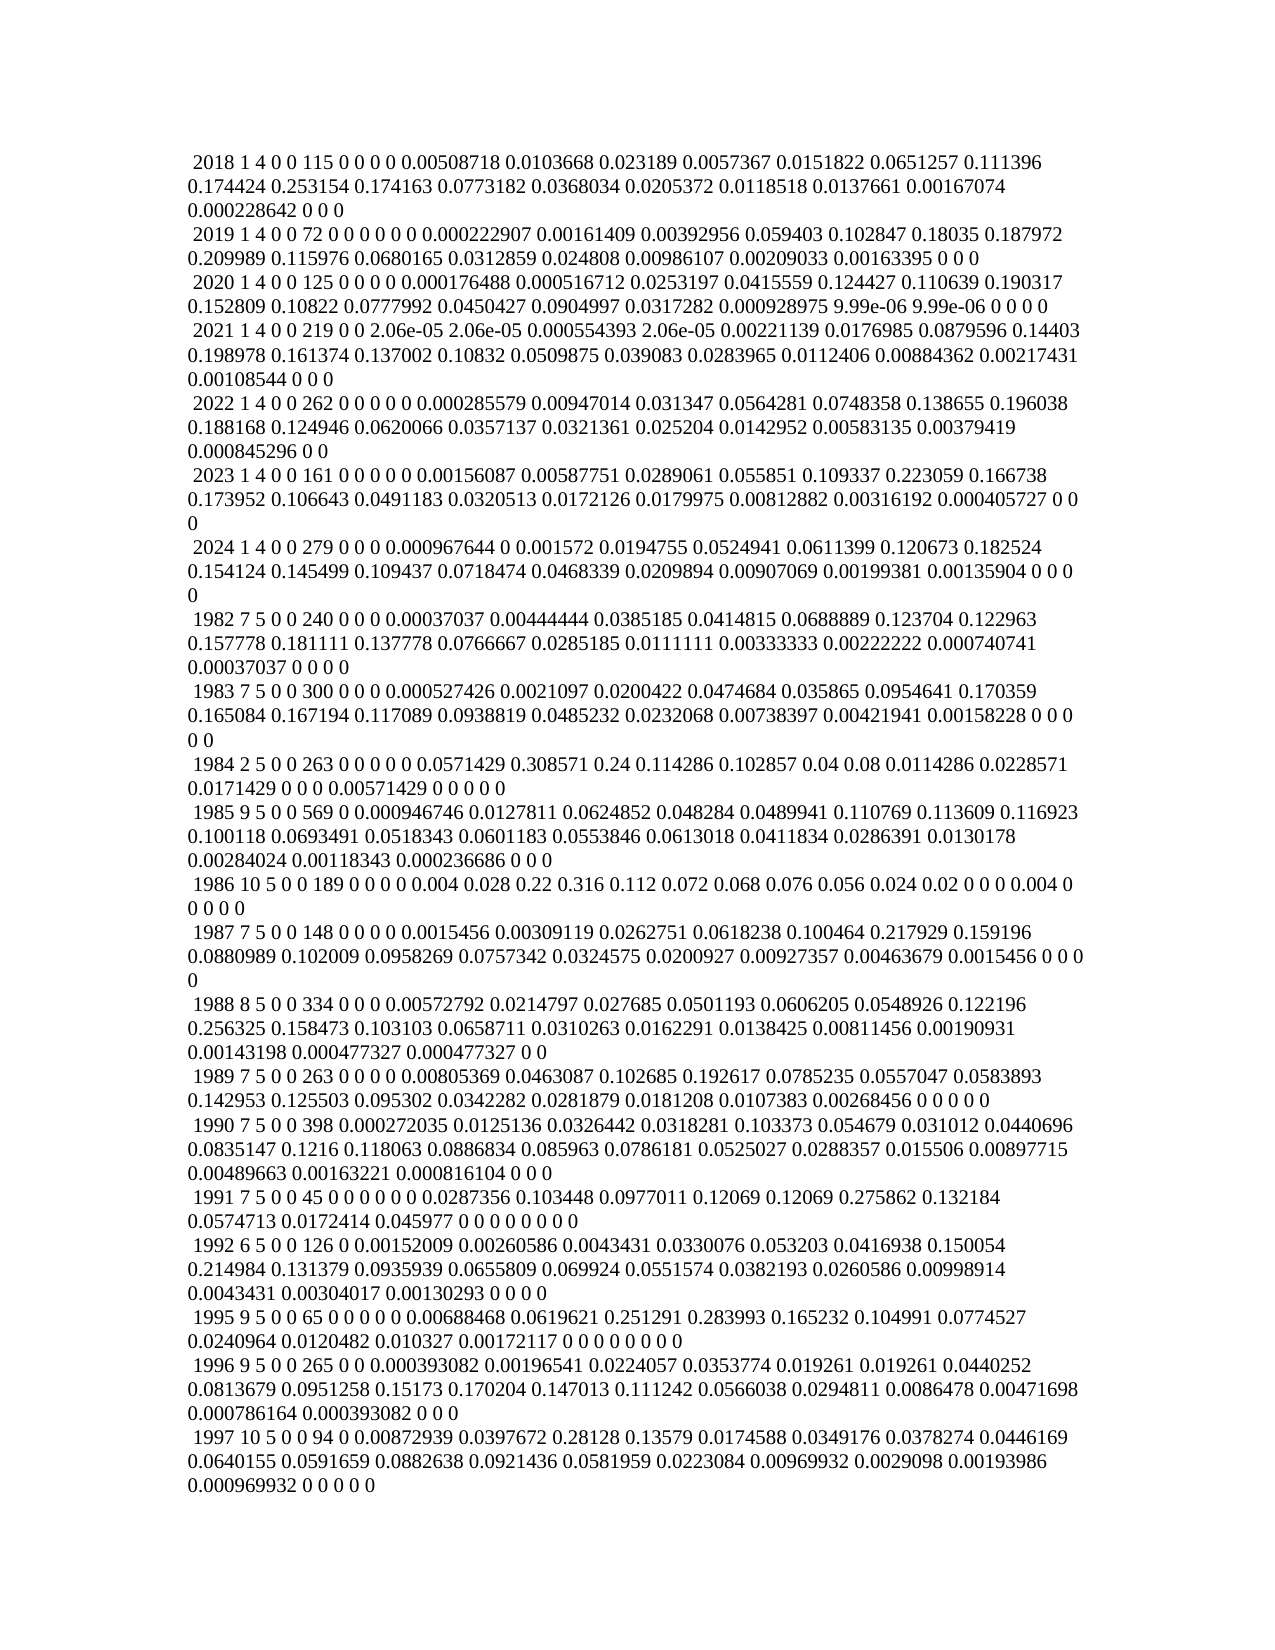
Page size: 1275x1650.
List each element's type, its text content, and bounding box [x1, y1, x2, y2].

text 2021 1 4 0 0 219 0 0 2.06e-05 2.06e-05 0.000554393 2.06e-05 0.00221139 0.0176985 0.0879596 0.14403 0.198978 0.161374 0.137002 0.10832 0.0509875 0.039083 0.0283965 0.0112406 0.00884362 0.00217431 0.00108544 0 0 0 [187, 318, 1087, 391]
text 1988 8 5 0 0 334 0 0 0 0.00572792 0.0214797 0.027685 0.0501193 0.0606205 0.0548926 0.122196 0.256325 0.158473 0.103103 0.0658711 0.0310263 0.0162291 0.0138425 0.00811456 0.00190931 0.00143198 0.000477327 0.000477327 0 0 [187, 992, 1087, 1064]
text 2024 1 4 0 0 279 0 0 0 0.000967644 0 0.001572 0.0194755 0.0524941 0.0611399 0.120673 0.182524 0.154124 0.145499 0.109437 0.0718474 0.0468339 0.0209894 0.00907069 0.00199381 0.00135904 0 0 0 0 [187, 535, 1087, 607]
text 1984 2 5 0 0 263 0 0 0 0 0 0.0571429 0.308571 0.24 0.114286 0.102857 0.04 0.08 0.0114286 0.0228571 0.0171429 0 0 0 0.00571429 0 0 0 0 0 [187, 752, 1087, 800]
text 1991 7 5 0 0 45 0 0 0 0 0 0 0.0287356 0.103448 0.0977011 0.12069 0.12069 0.275862 0.132184 0.0574713 0.0172414 0.045977 0 0 0 0 0 0 0 0 [187, 1185, 1087, 1233]
text 2020 1 4 0 0 125 0 0 0 0 0.000176488 0.000516712 0.0253197 0.0415559 0.124427 0.110639 0.190317 0.152809 0.10822 0.0777992 0.0450427 0.0904997 0.0317282 0.000928975 9.99e-06 9.99e-06 0 0 0 0 [187, 270, 1087, 318]
text 2023 1 4 0 0 161 0 0 0 0 0 0.00156087 0.00587751 0.0289061 0.055851 0.109337 0.223059 0.166738 0.173952 0.106643 0.0491183 0.0320513 0.0172126 0.0179975 0.00812882 0.00316192 0.000405727 0 0 0 [187, 463, 1087, 535]
text 1983 7 5 0 0 300 0 0 0 0.000527426 0.0021097 0.0200422 0.0474684 0.035865 0.0954641 0.170359 0.165084 0.167194 0.117089 0.0938819 0.0485232 0.0232068 0.00738397 0.00421941 0.00158228 0 0 0 0 0 [187, 679, 1087, 752]
text 1985 9 5 0 0 569 0 0.000946746 0.0127811 0.0624852 0.048284 0.0489941 0.110769 0.113609 0.116923 0.100118 0.0693491 0.0518343 0.0601183 0.0553846 0.0613018 0.0411834 0.0286391 0.0130178 0.00284024 0.00118343 0.000236686 0 0 0 [187, 800, 1087, 872]
text 2018 1 4 0 0 115 0 0 0 0 0.00508718 0.0103668 0.023189 0.0057367 0.0151822 0.0651257 0.111396 0.174424 0.253154 0.174163 0.0773182 0.0368034 0.0205372 0.0118518 0.0137661 0.00167074 0.000228642 0 0 0 [187, 150, 1087, 222]
text 1987 7 5 0 0 148 0 0 0 0 0.0015456 0.00309119 0.0262751 0.0618238 0.100464 0.217929 0.159196 0.0880989 0.102009 0.0958269 0.0757342 0.0324575 0.0200927 0.00927357 0.00463679 0.0015456 0 0 0 0 [187, 920, 1087, 992]
text 2019 1 4 0 0 72 0 0 0 0 0 0 0.000222907 0.00161409 0.00392956 0.059403 0.102847 0.18035 0.187972 0.209989 0.115976 0.0680165 0.0312859 0.024808 0.00986107 0.00209033 0.00163395 0 0 0 [187, 222, 1087, 270]
text 1996 9 5 0 0 265 0 0 0.000393082 0.00196541 0.0224057 0.0353774 0.019261 0.019261 0.0440252 0.0813679 0.0951258 0.15173 0.170204 0.147013 0.111242 0.0566038 0.0294811 0.0086478 0.00471698 0.000786164 0.000393082 0 0 0 [187, 1353, 1087, 1425]
text 1986 10 5 0 0 189 0 0 0 0 0.004 0.028 0.22 0.316 0.112 0.072 0.068 0.076 0.056 0.024 0.02 0 0 0 0.004 0 0 0 0 0 [187, 872, 1087, 920]
text 2022 1 4 0 0 262 0 0 0 0 0 0.000285579 0.00947014 0.031347 0.0564281 0.0748358 0.138655 0.196038 0.188168 0.124946 0.0620066 0.0357137 0.0321361 0.025204 0.0142952 0.00583135 0.00379419 0.000845296 0 0 [187, 391, 1087, 463]
text 1990 7 5 0 0 398 0.000272035 0.0125136 0.0326442 0.0318281 0.103373 0.054679 0.031012 0.0440696 0.0835147 0.1216 0.118063 0.0886834 0.085963 0.0786181 0.0525027 0.0288357 0.015506 0.00897715 0.00489663 0.00163221 0.000816104 0 0 0 [187, 1112, 1087, 1185]
text 1995 9 5 0 0 65 0 0 0 0 0 0.00688468 0.0619621 0.251291 0.283993 0.165232 0.104991 0.0774527 0.0240964 0.0120482 0.010327 0.00172117 0 0 0 0 0 0 0 0 [187, 1305, 1087, 1353]
text 1997 10 5 0 0 94 0 0.00872939 0.0397672 0.28128 0.13579 0.0174588 0.0349176 0.0378274 0.0446169 0.0640155 0.0591659 0.0882638 0.0921436 0.0581959 0.0223084 0.00969932 0.0029098 0.00193986 0.000969932 0 0 0 0 0 [187, 1425, 1087, 1497]
text 1992 6 5 0 0 126 0 0.00152009 0.00260586 0.0043431 0.0330076 0.053203 0.0416938 0.150054 0.214984 0.131379 0.0935939 0.0655809 0.069924 0.0551574 0.0382193 0.0260586 0.00998914 0.0043431 0.00304017 0.00130293 0 0 0 0 [187, 1233, 1087, 1305]
text 1982 7 5 0 0 240 0 0 0 0.00037037 0.00444444 0.0385185 0.0414815 0.0688889 0.123704 0.122963 0.157778 0.181111 0.137778 0.0766667 0.0285185 0.0111111 0.00333333 0.00222222 0.000740741 0.00037037 0 0 0 0 [187, 607, 1087, 679]
text 1989 7 5 0 0 263 0 0 0 0 0.00805369 0.0463087 0.102685 0.192617 0.0785235 0.0557047 0.0583893 0.142953 0.125503 0.095302 0.0342282 0.0281879 0.0181208 0.0107383 0.00268456 0 0 0 0 0 [187, 1064, 1087, 1112]
